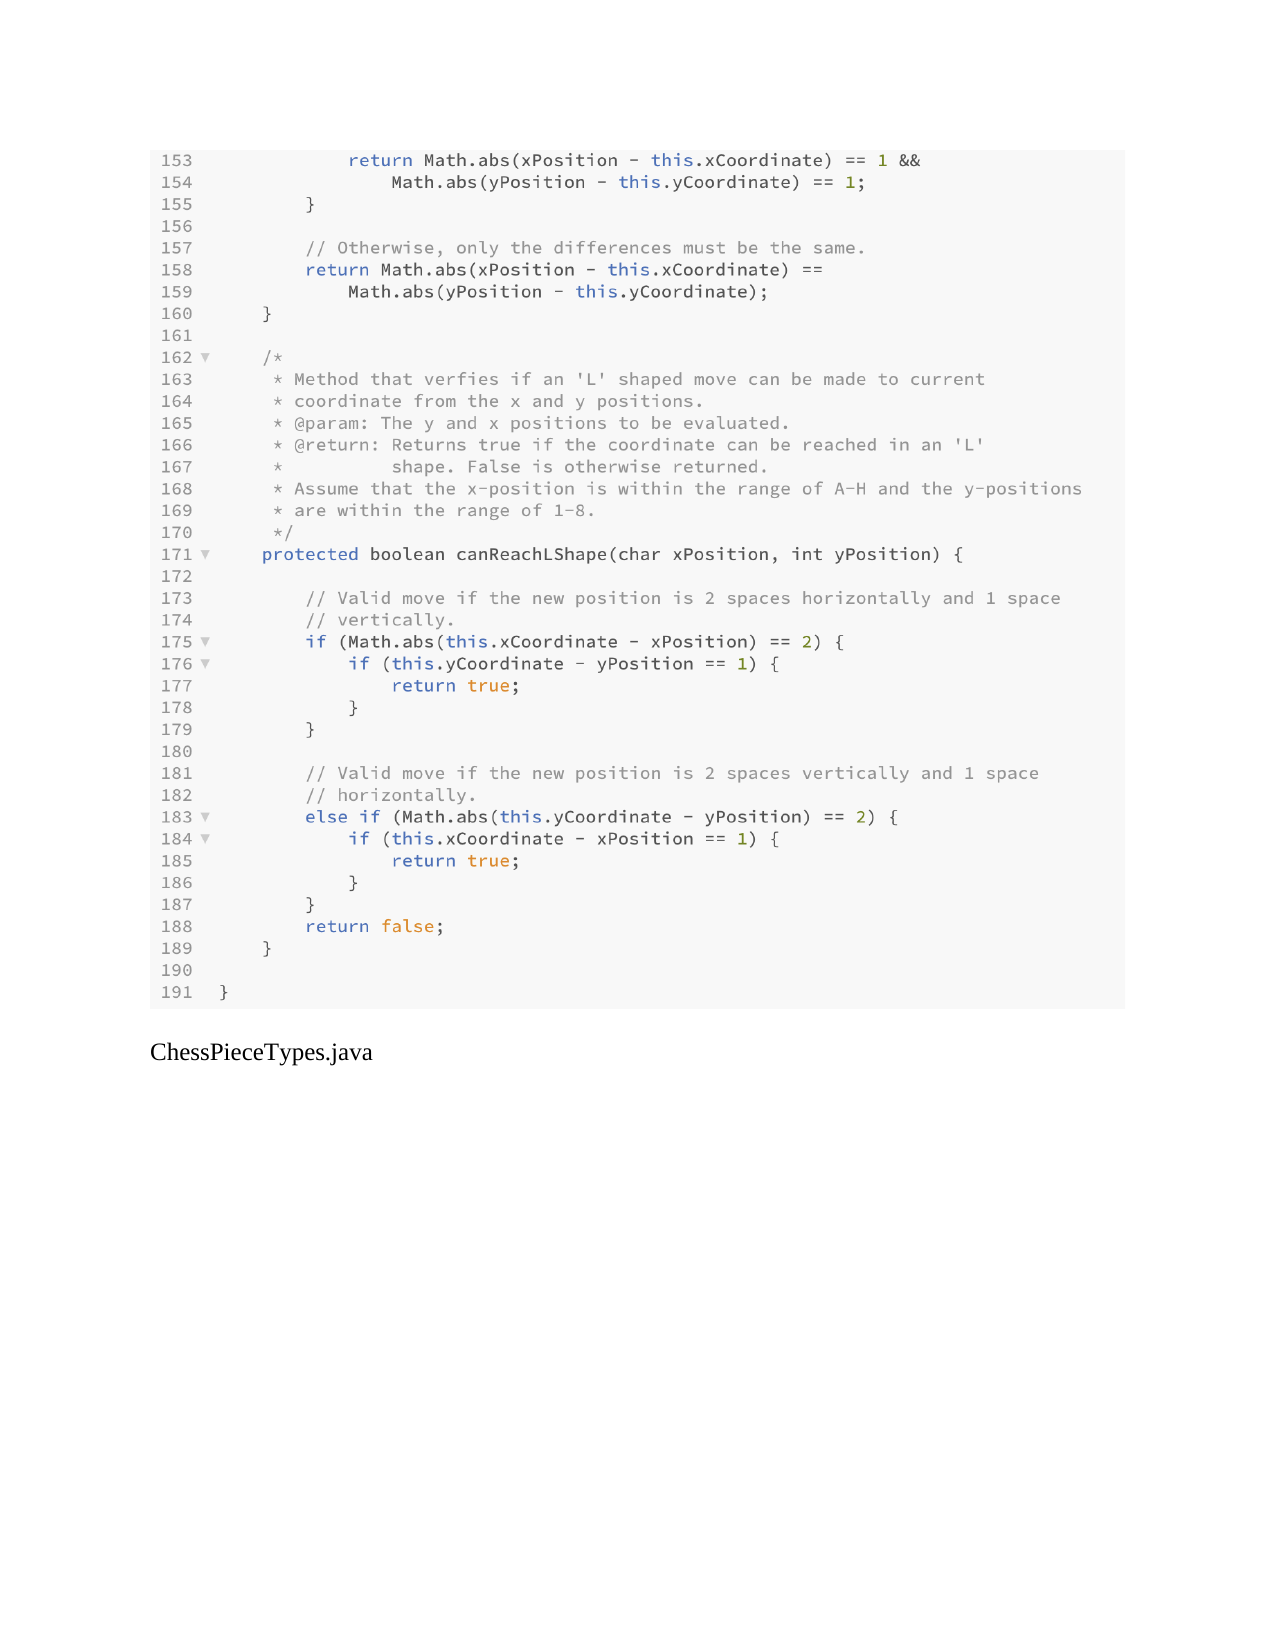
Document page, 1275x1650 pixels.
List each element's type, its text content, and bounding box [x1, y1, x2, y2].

picture [150, 150, 1125, 1009]
text ChessPieceTypes.java [150, 1037, 1125, 1066]
